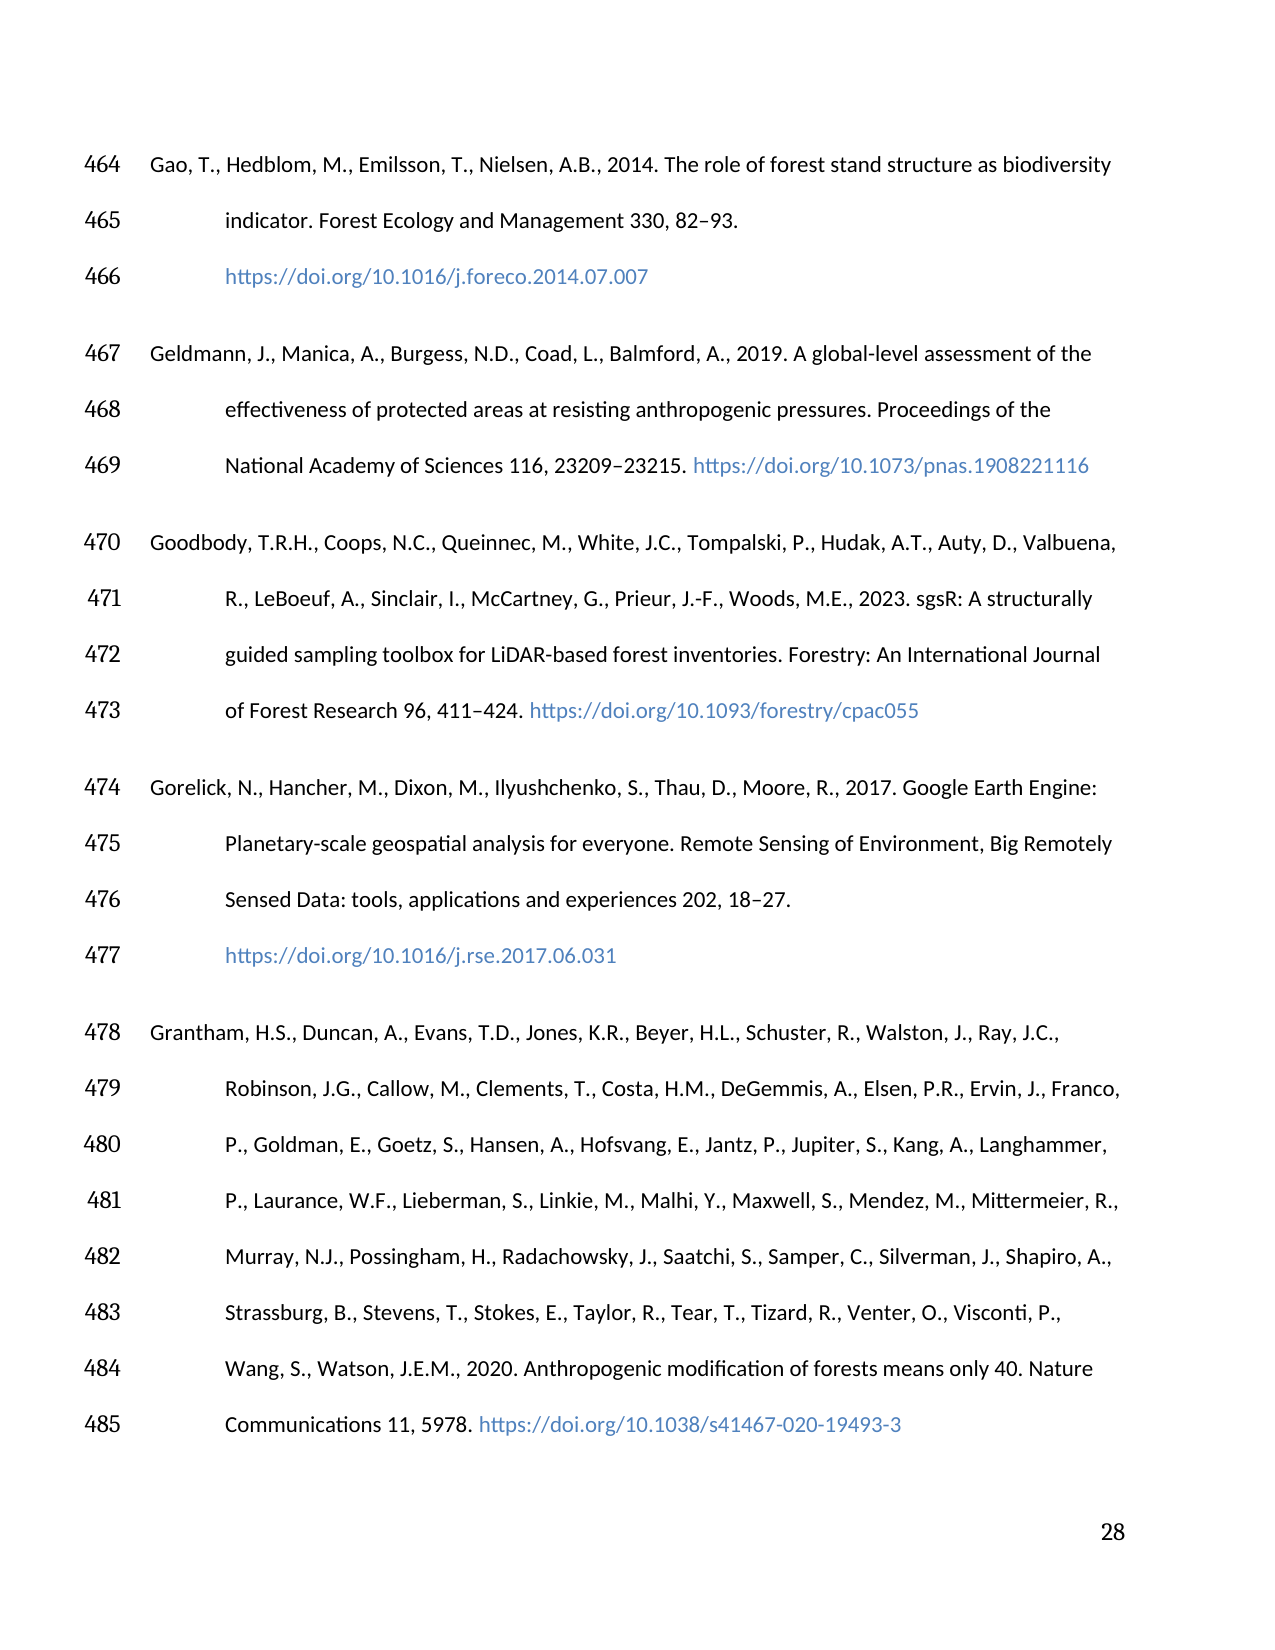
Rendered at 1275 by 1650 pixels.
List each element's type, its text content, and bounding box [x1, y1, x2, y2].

text Gao, T., Hedblom, M., Emilsson, T., Nielsen, A.B., 2014. The role of forest stand structure as biodiversity indicator. Forest Ecology and Management 330, 82–93. https://doi.org/10.1016/j.foreco.2014.07.007 [150, 150, 1125, 290]
text Geldmann, J., Manica, A., Burgess, N.D., Coad, L., Balmford, A., 2019. A global-level assessment of the effectiveness of protected areas at resisting anthropogenic pressures. Proceedings of the National Academy of Sciences 116, 23209–23215. https://doi.org/10.1073/pnas.1908221116 [150, 339, 1125, 479]
text Goodbody, T.R.H., Coops, N.C., Queinnec, M., White, J.C., Tompalski, P., Hudak, A.T., Auty, D., Valbuena, R., LeBoeuf, A., Sinclair, I., McCartney, G., Prieur, J.-F., Woods, M.E., 2023. sgsR: A structurally guided sampling toolbox for LiDAR-based forest inventories. Forestry: An International Journal of Forest Research 96, 411–424. https://doi.org/10.1093/forestry/cpac055 [150, 528, 1125, 724]
text Gorelick, N., Hancher, M., Dixon, M., Ilyushchenko, S., Thau, D., Moore, R., 2017. Google Earth Engine: Planetary-scale geospatial analysis for everyone. Remote Sensing of Environment, Big Remotely Sensed Data: tools, applications and experiences 202, 18–27. https://doi.org/10.1016/j.rse.2017.06.031 [150, 773, 1125, 969]
text Grantham, H.S., Duncan, A., Evans, T.D., Jones, K.R., Beyer, H.L., Schuster, R., Walston, J., Ray, J.C., Robinson, J.G., Callow, M., Clements, T., Costa, H.M., DeGemmis, A., Elsen, P.R., Ervin, J., Franco, P., Goldman, E., Goetz, S., Hansen, A., Hofsvang, E., Jantz, P., Jupiter, S., Kang, A., Langhammer, P., Laurance, W.F., Lieberman, S., Linkie, M., Malhi, Y., Maxwell, S., Mendez, M., Mittermeier, R., Murray, N.J., Possingham, H., Radachowsky, J., Saatchi, S., Samper, C., Silverman, J., Shapiro, A., Strassburg, B., Stevens, T., Stokes, E., Taylor, R., Tear, T., Tizard, R., Venter, O., Visconti, P., Wang, S., Watson, J.E.M., 2020. Anthropogenic modification of forests means only 40. Nature Communications 11, 5978. https://doi.org/10.1038/s41467-020-19493-3 [150, 1018, 1125, 1438]
